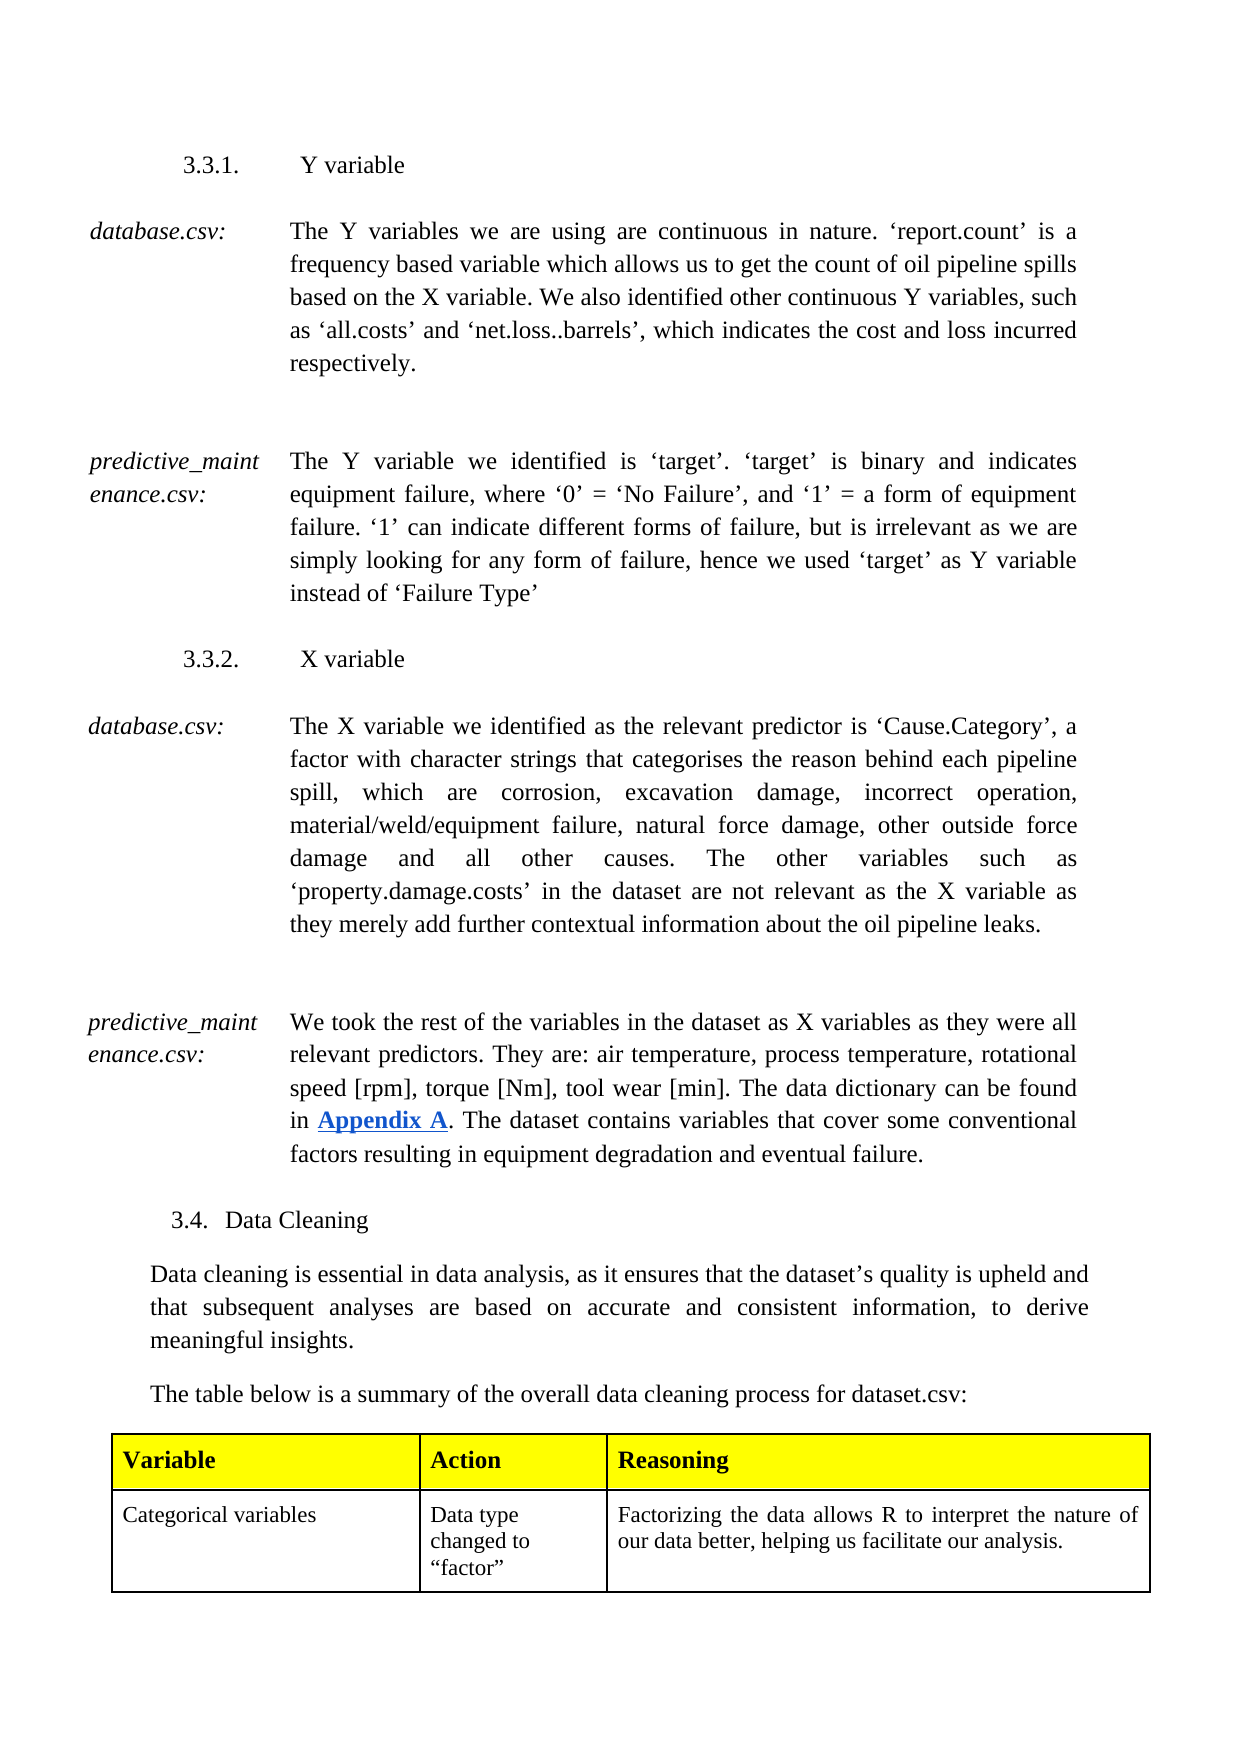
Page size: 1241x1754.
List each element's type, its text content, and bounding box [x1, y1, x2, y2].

subtitle Y variable [225, 150, 1090, 179]
table_cell predictive_maintenance.csv: [79, 975, 278, 1182]
table_cell The Y variable we identified is ‘target’. ‘target’ is binary and indicates equipment failure, where ‘0’ = ‘No Failure’, and ‘1’ = a form of equipment failure. ‘1’ can indicate different forms of failure, but is irrelevant as we are simply looking for any form of failure, hence we used ‘target’ as Y variable instead of ‘Failure Type’ [280, 415, 1088, 622]
table_header Variable [113, 1435, 419, 1488]
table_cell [421, 1491, 606, 1591]
table_header The Y variables we are using are continuous in nature. ‘report.count’ is a frequency based variable which allows us to get the count of oil pipeline spills based on the X variable. We also identified other continuous Y variables, such as ‘all.costs’ and ‘net.loss..barrels’, which indicates the cost and loss incurred respectively. [280, 185, 1088, 413]
text Data cleaning is essential in data analysis, as it ensures that the dataset’s quality is upheld and that subsequent analyses are based on accurate and consistent information, to derive meaningful insights. [150, 1259, 1090, 1354]
table_header database.csv: [79, 680, 278, 973]
table_header database.csv: [80, 185, 278, 413]
subtitle X variable [225, 644, 1090, 673]
text The table below is a summary of the overall data cleaning process for dataset.csv: [150, 1379, 1090, 1407]
table_cell We took the rest of the variables in the dataset as X variables as they were all relevant predictors. They are: air temperature, process temperature, rotational speed [rpm], torque [Nm], tool wear [min]. The data dictionary can be found in Appendix A. The dataset contains variables that cover some conventional factors resulting in equipment degradation and eventual failure. [280, 975, 1088, 1182]
table_header Reasoning [608, 1435, 1149, 1488]
table_header The X variable we identified as the relevant predictor is ‘Cause.Category’, a factor with character strings that categorises the reason behind each pipeline spill, which are corrosion, excavation damage, incorrect operation, material/weld/equipment failure, natural force damage, other outside force damage and all other causes. The other variables such as ‘property.damage.costs’ in the dataset are not relevant as the X variable as they merely add further contextual information about the oil pipeline leaks. [280, 680, 1088, 973]
table_header Action [421, 1435, 606, 1488]
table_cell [608, 1491, 1149, 1591]
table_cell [113, 1491, 419, 1591]
table_cell predictive_maintenance.csv: [80, 415, 278, 622]
subtitle Data Cleaning [194, 1205, 1090, 1234]
